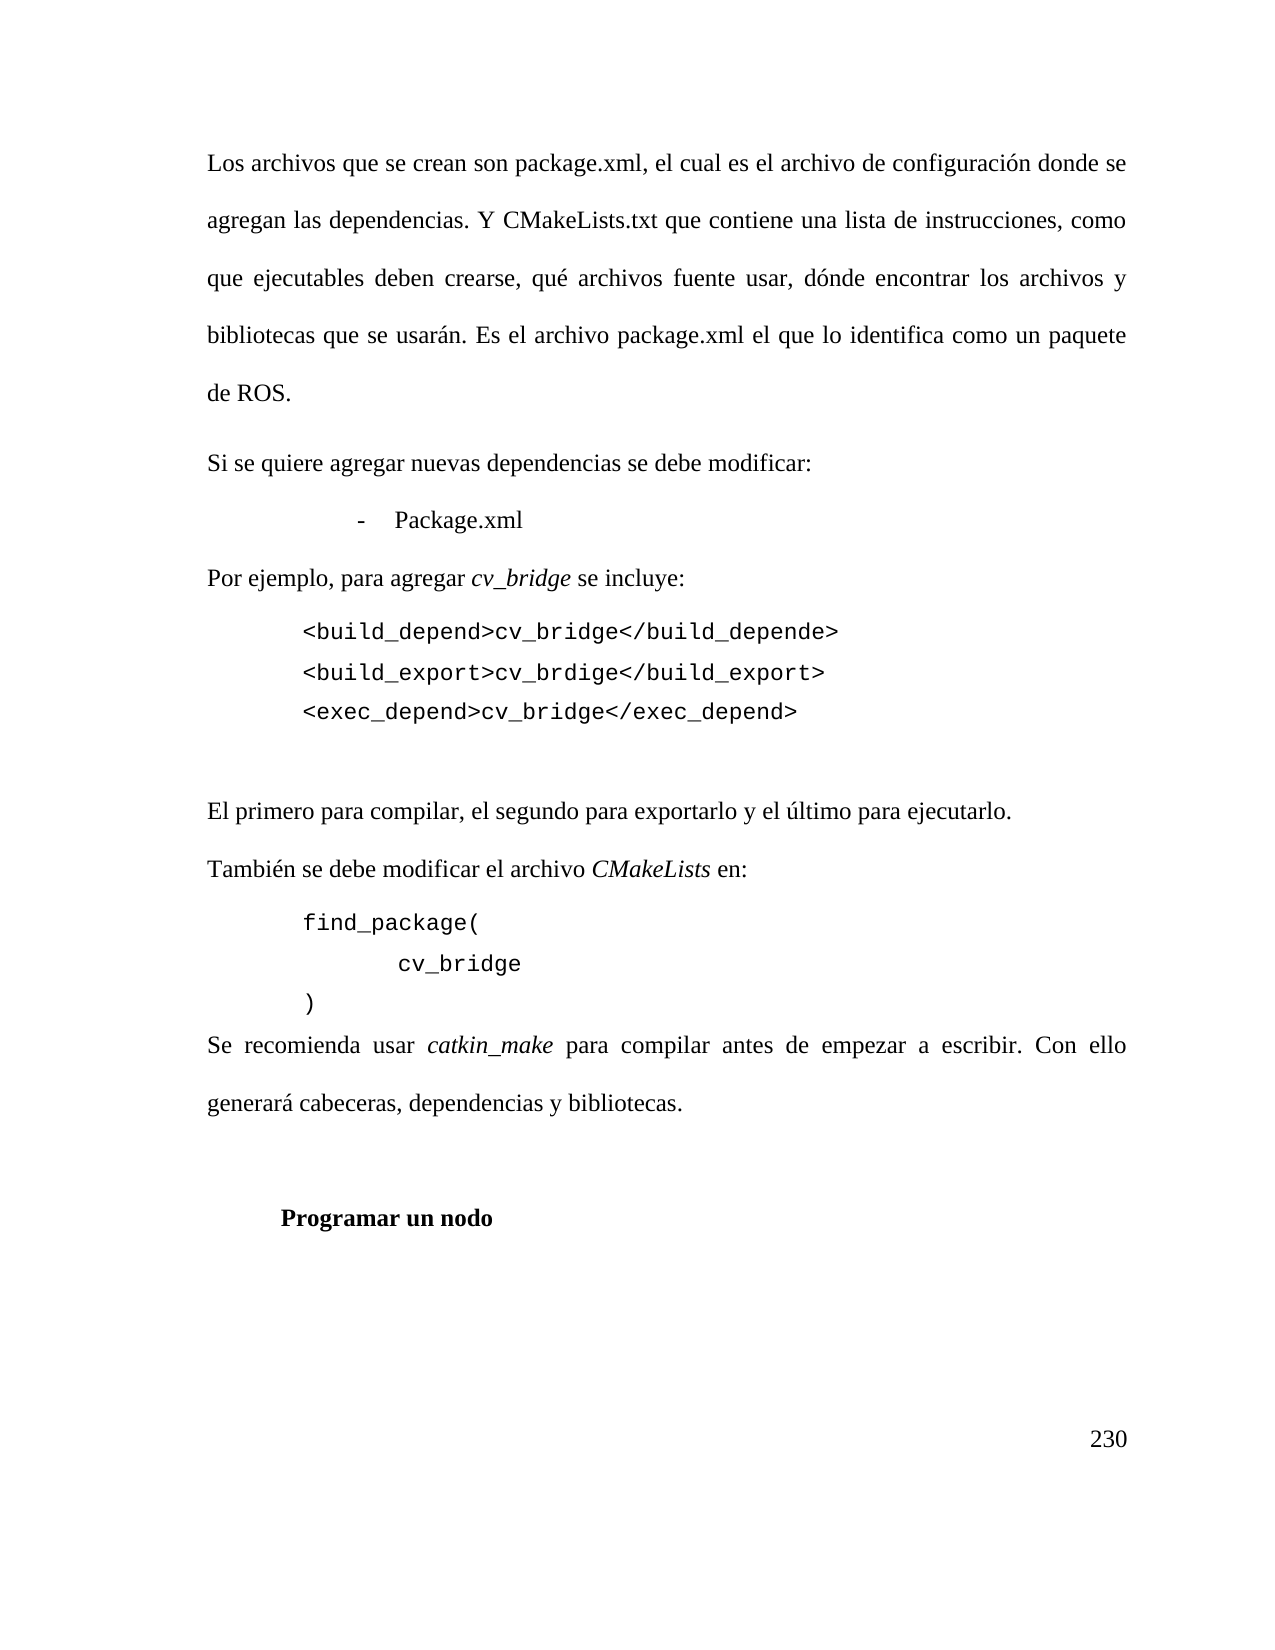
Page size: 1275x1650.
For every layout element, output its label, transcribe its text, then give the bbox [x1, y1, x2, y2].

text cv_bridge [207, 952, 1127, 978]
text El primero para compilar, el segundo para exportarlo y el último para ejecutarlo. [207, 796, 1127, 825]
text ) [207, 991, 1127, 1017]
list Package.xml [357, 505, 1127, 534]
text También se debe modificar el archivo CMakeLists en: [207, 854, 1127, 883]
text <exec_depend>cv_bridge</exec_depend> [207, 700, 1127, 726]
text Programar un nodo [207, 1203, 1127, 1231]
text Si se quiere agregar nuevas dependencias se debe modificar: [207, 448, 1127, 476]
text find_package( [207, 911, 1127, 937]
text Los archivos que se crean son package.xml, el cual es el archivo de configuración donde se agregan las dependencias. Y CMakeLists.txt que contiene una lista de instrucciones, como que ejecutables deben crearse, qué archivos fuente usar, dónde encontrar los archivos y bibliotecas que se usarán. Es el archivo package.xml el que lo identifica como un paquete de ROS. [207, 148, 1127, 406]
text Se recomienda usar catkin_make para compilar antes de empezar a escribir. Con ello generará cabeceras, dependencias y bibliotecas. [207, 1030, 1127, 1116]
text <build_depend>cv_bridge</build_depende> [207, 620, 1127, 646]
text <build_export>cv_brdige</build_export> [207, 661, 1127, 687]
text Por ejemplo, para agregar cv_bridge se incluye: [207, 563, 1127, 591]
